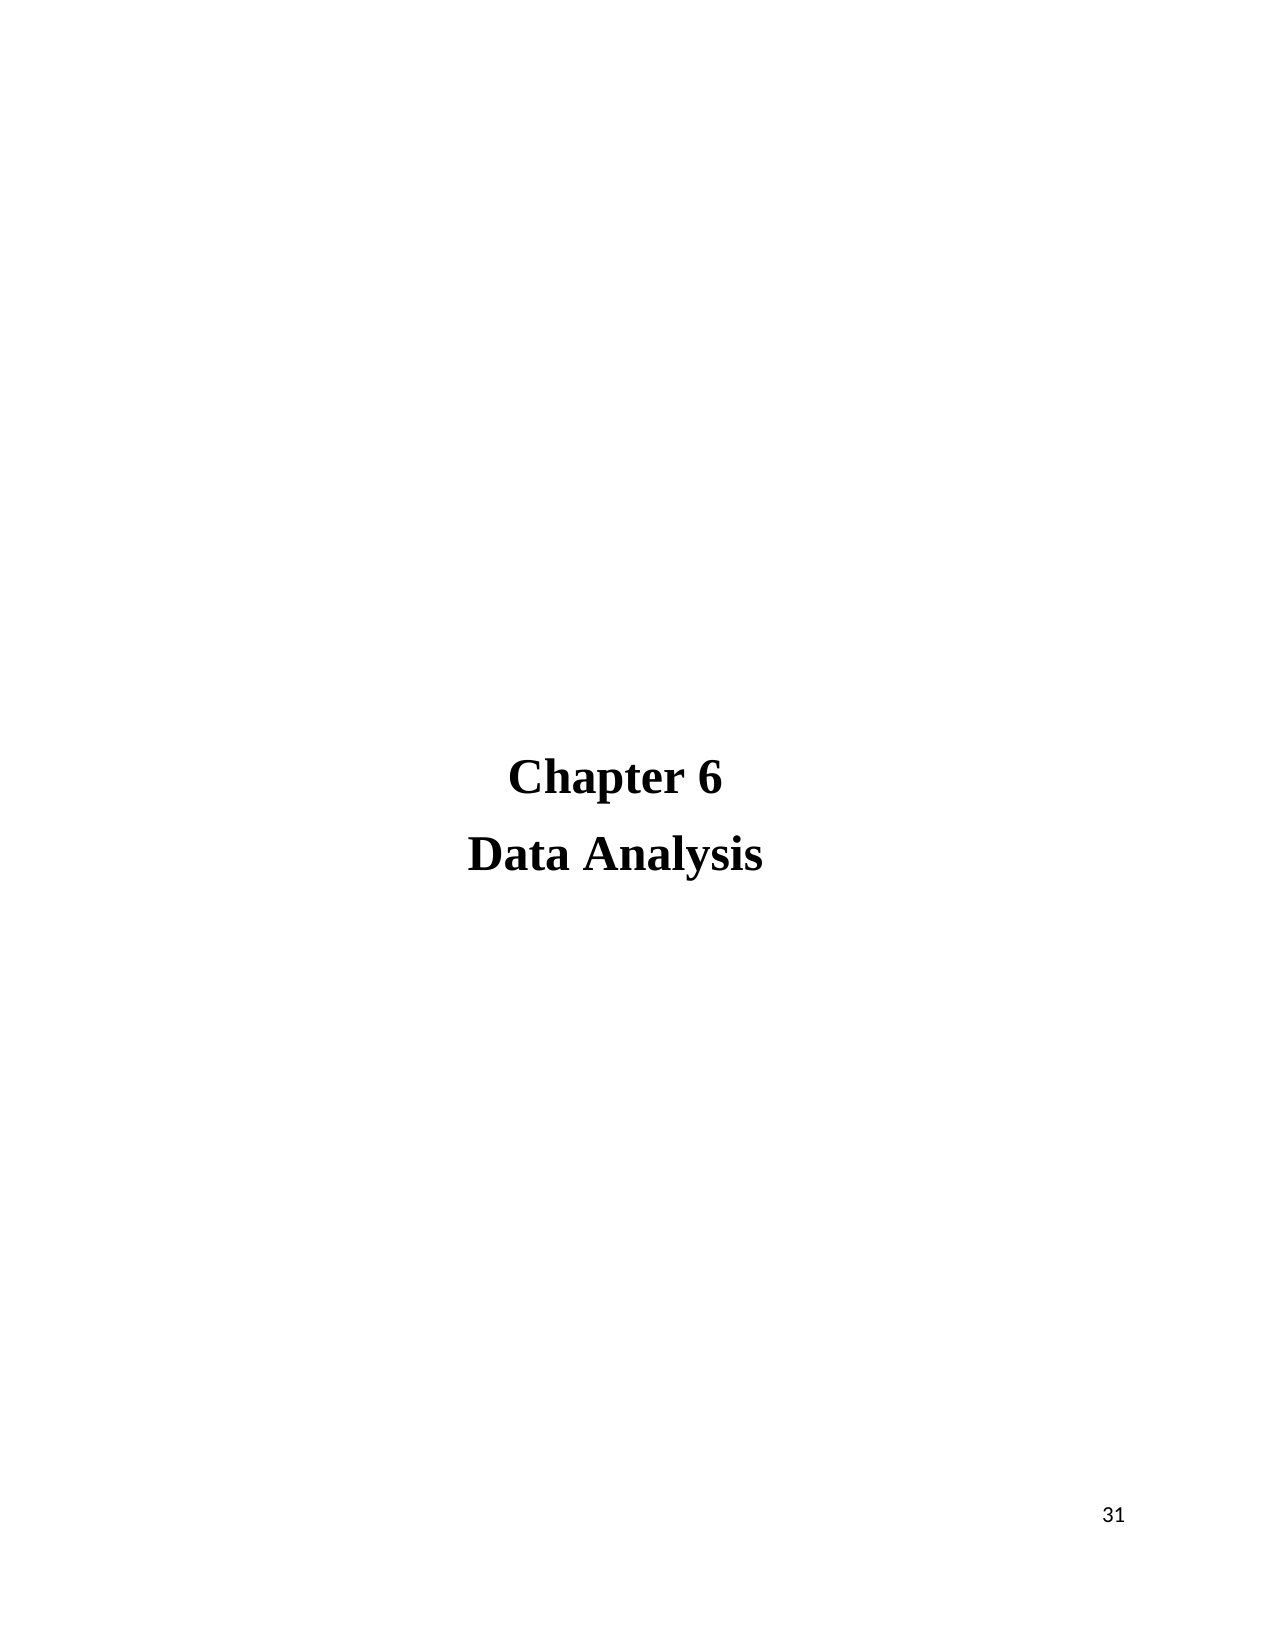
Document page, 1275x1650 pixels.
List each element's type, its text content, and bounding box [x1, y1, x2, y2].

subtitle Data Analysis [158, 824, 1072, 881]
subtitle Chapter 6 [158, 747, 1072, 804]
